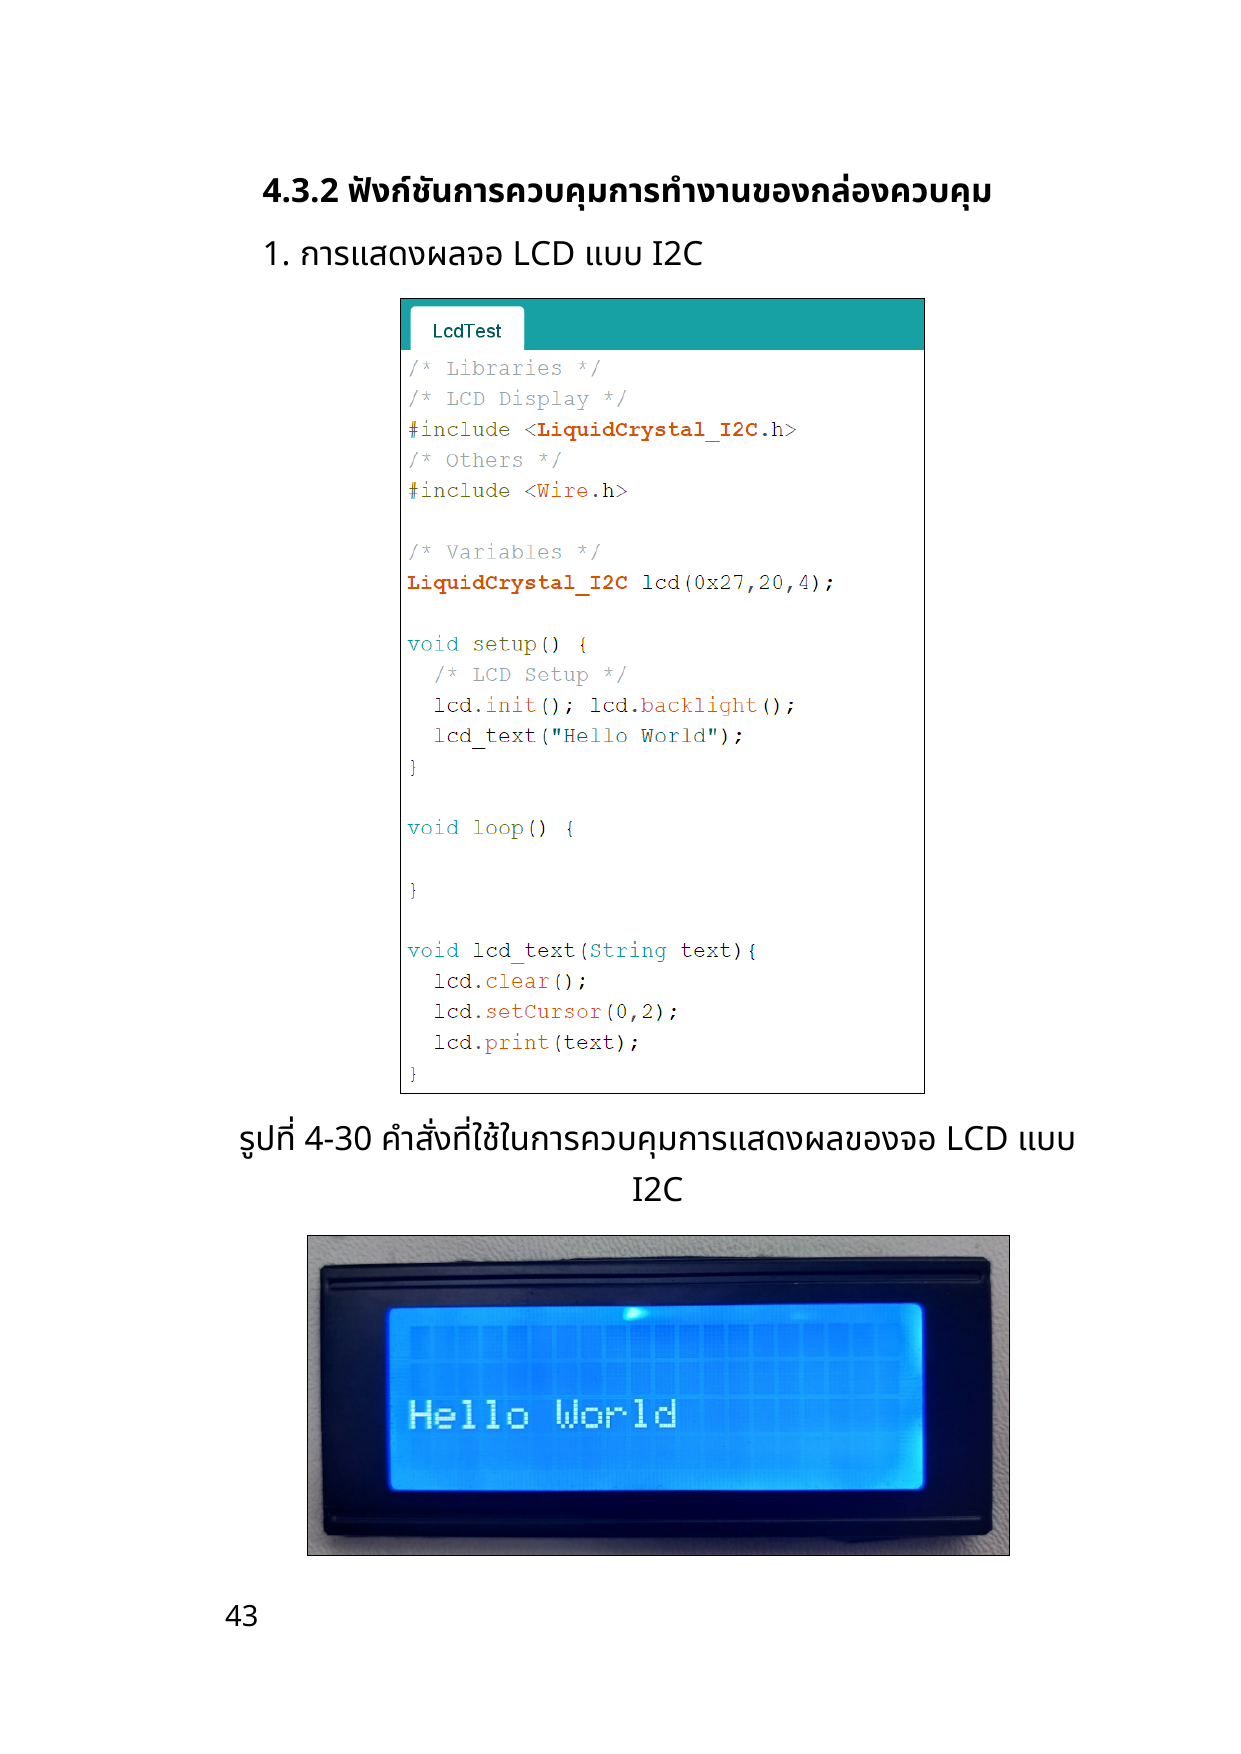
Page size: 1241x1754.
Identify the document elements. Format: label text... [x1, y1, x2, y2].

picture [401, 299, 924, 1093]
picture [308, 1236, 1009, 1555]
text รูปที่ - คำสั่งที่ใช้ในการควบคุมการแสดงผลของจอ LCD แบบ I2C [225, 1115, 1090, 1211]
list การแสดงผลจอ LCD แบบ I2C [262, 230, 1090, 280]
subtitle ฟังก์ชันการควบคุมการทำงานของกล่องควบคุม [262, 167, 1090, 217]
